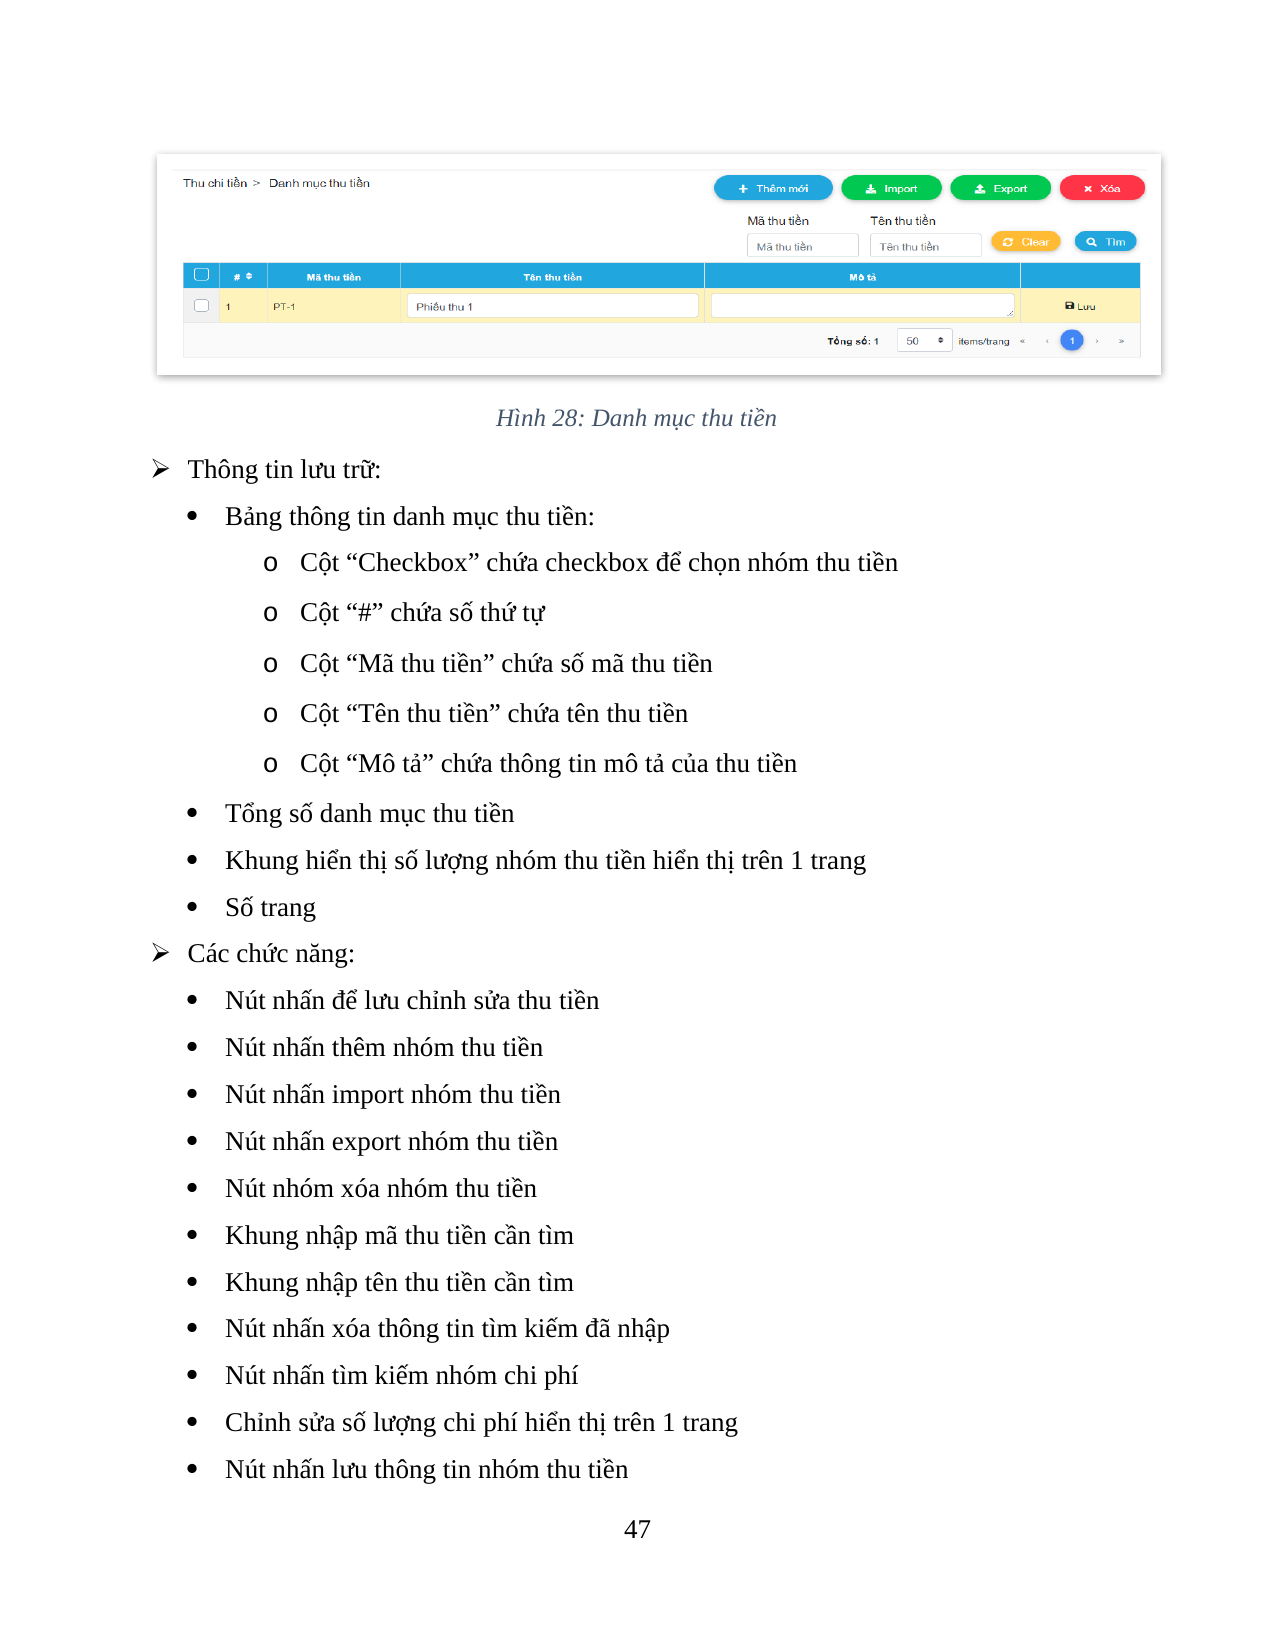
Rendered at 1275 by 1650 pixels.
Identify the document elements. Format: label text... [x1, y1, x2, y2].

list Cột “Mô tả” chứa thông tin mô tả của thu tiền [262, 747, 1125, 780]
list Chỉnh sửa số lượng chi phí hiển thị trên 1 trang [187, 1406, 1125, 1438]
list Cột “Checkbox” chứa checkbox để chọn nhóm thu tiền [262, 546, 1125, 580]
list Nút nhấn xóa thông tin tìm kiếm đã nhập [187, 1313, 1125, 1344]
text Hình 28: Danh mục thu tiền [150, 403, 1125, 432]
list Các chức năng: [150, 938, 1125, 969]
list Nút nhấn thêm nhóm thu tiền [187, 1031, 1125, 1063]
picture [172, 169, 1147, 360]
list Cột “Mã thu tiền” chứa số mã thu tiền [262, 647, 1125, 680]
list Nút nhấn để lưu chỉnh sửa thu tiền [187, 984, 1125, 1016]
list Nút nhấn tìm kiếm nhóm chi phí [187, 1359, 1125, 1391]
list Nút nhấn lưu thông tin nhóm thu tiền [187, 1453, 1125, 1484]
list Nút nhóm xóa nhóm thu tiền [187, 1172, 1125, 1203]
list Nút nhấn export nhóm thu tiền [187, 1125, 1125, 1156]
list Cột “Tên thu tiền” chứa tên thu tiền [262, 697, 1125, 730]
list Khung hiển thị số lượng nhóm thu tiền hiển thị trên 1 trang [187, 844, 1125, 875]
list Thông tin lưu trữ: [150, 453, 1125, 484]
list Khung nhập tên thu tiền cần tìm [187, 1266, 1125, 1297]
list Số trang [187, 891, 1125, 922]
list Khung nhập mã thu tiền cần tìm [187, 1219, 1125, 1250]
list Cột “#” chứa số thứ tự [262, 597, 1125, 630]
list Tổng số danh mục thu tiền [187, 797, 1125, 828]
list Bảng thông tin danh mục thu tiền: [187, 499, 1125, 531]
list Nút nhấn import nhóm thu tiền [187, 1078, 1125, 1109]
